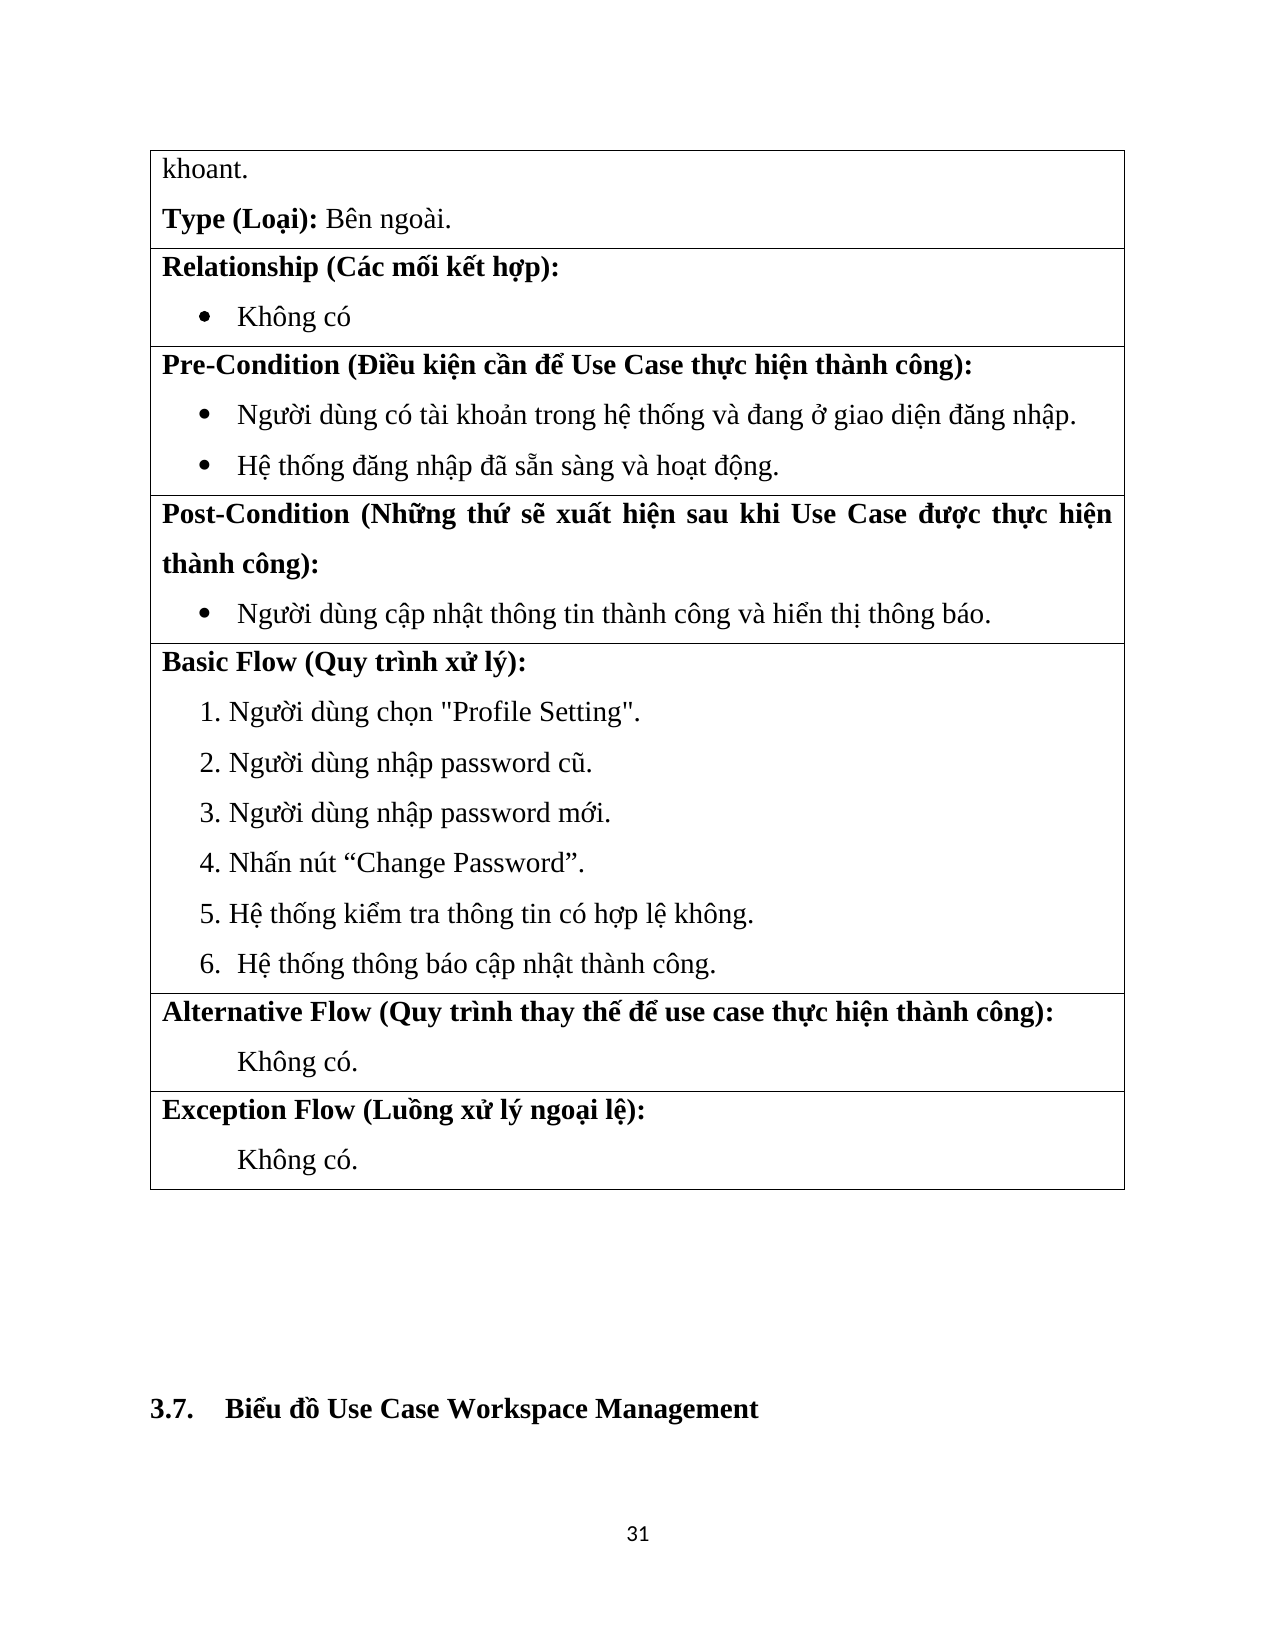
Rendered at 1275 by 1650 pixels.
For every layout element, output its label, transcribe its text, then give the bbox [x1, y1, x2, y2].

table_cell Post-Condition (Những thứ sẽ xuất hiện sau khi Use Case được thực hiện thành công): Người dùng cập nhật thông tin thành công và hiển thị thông báo. [151, 496, 1124, 643]
table_cell Pre-Condition (Điều kiện cần để Use Case thực hiện thành công): Người dùng có tài khoản trong hệ thống và đang ở giao diện đăng nhập. Hệ thống đăng nhập đã sẵn sàng và hoạt động. [151, 347, 1124, 495]
list Biểu đồ Use Case Workspace Management [150, 1391, 1125, 1424]
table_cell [151, 151, 1124, 248]
table_cell Relationship (Các mối kết hợp): Không có [151, 249, 1124, 346]
table_cell Alternative Flow (Quy trình thay thế để use case thực hiện thành công): Không có. [151, 994, 1124, 1091]
table_cell Exception Flow (Luồng xử lý ngoại lệ): Không có. [151, 1092, 1124, 1189]
table_cell Basic Flow (Quy trình xử lý): 1. Người dùng chọn "Profile Setting". 2. Người dùng nhập password cũ. 3. Người dùng nhập password mới. 4. Nhấn nút “Change Password”. 5. Hệ thống kiểm tra thông tin có hợp lệ không. Hệ thống thông báo cập nhật thành công. [151, 644, 1124, 993]
